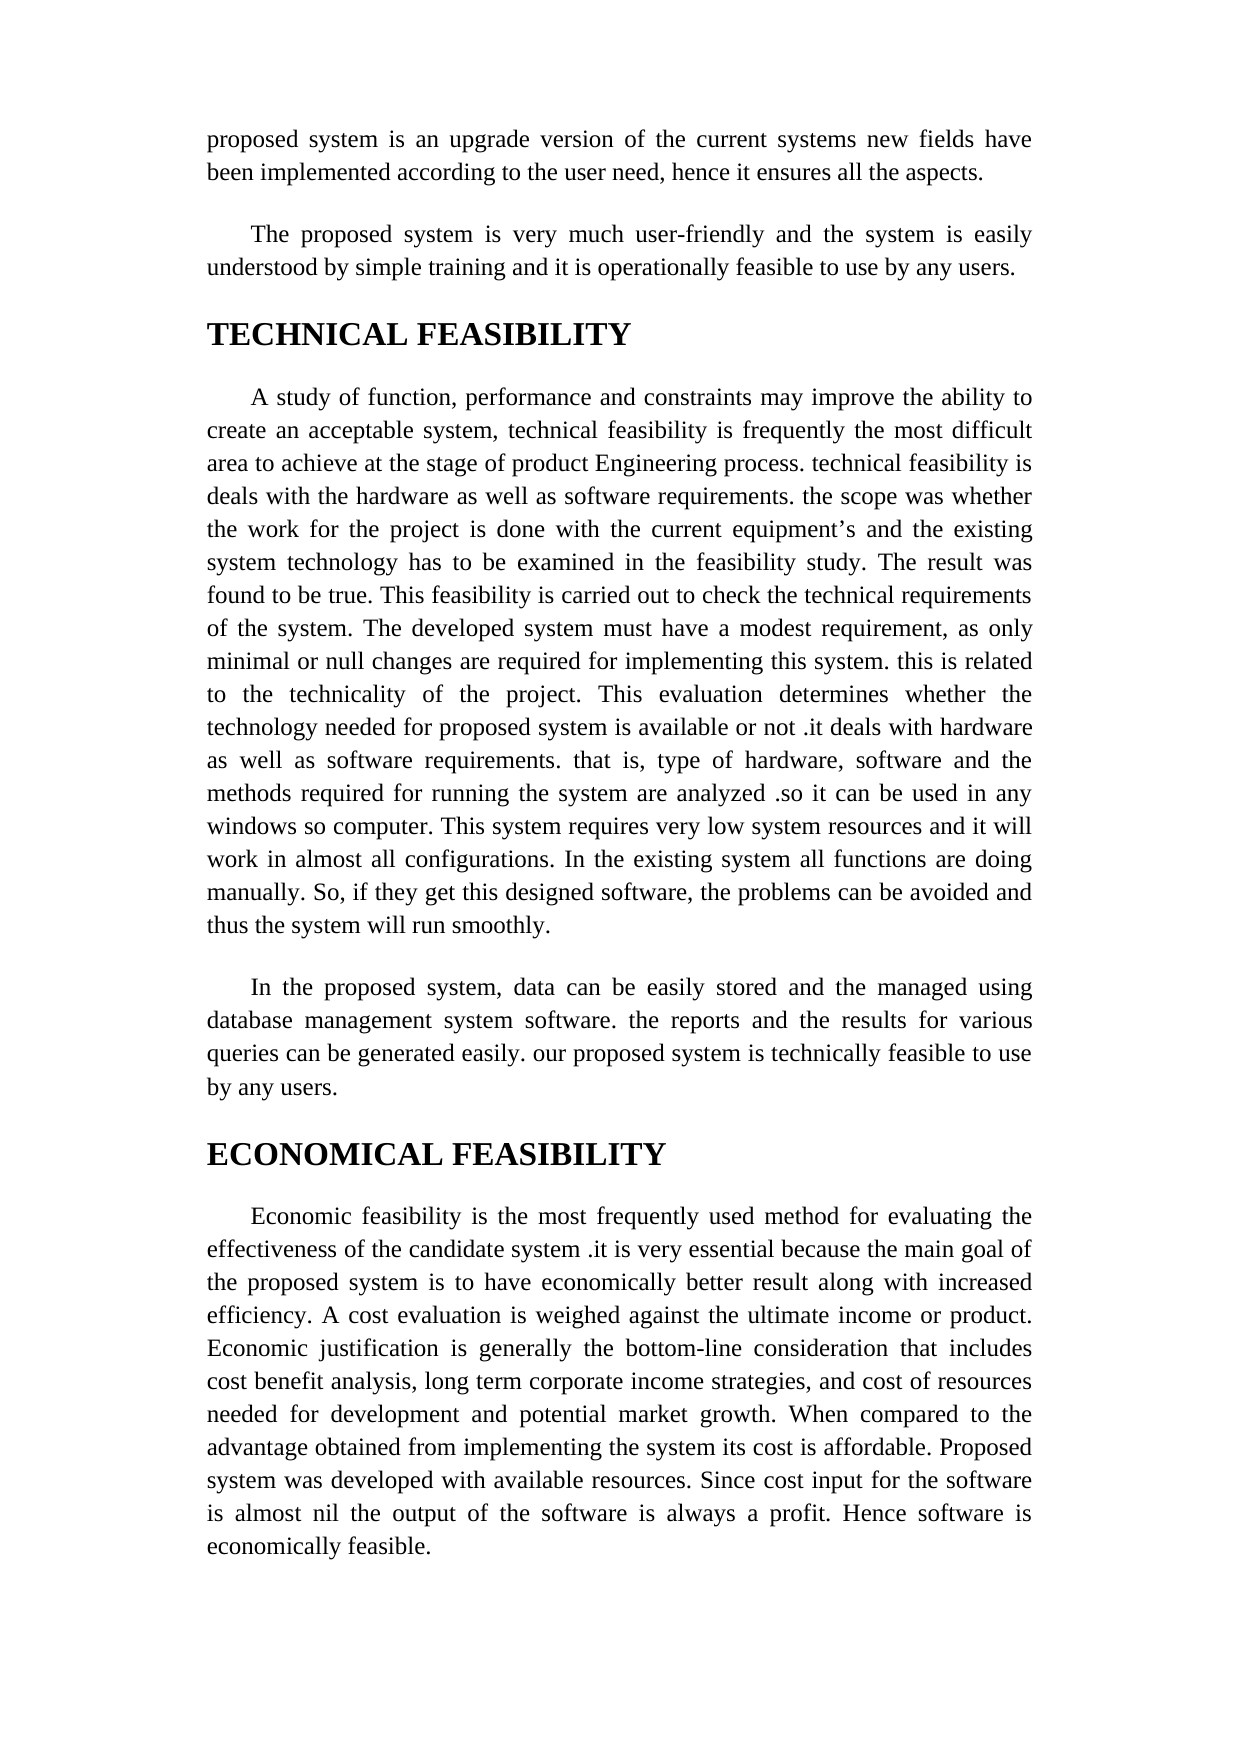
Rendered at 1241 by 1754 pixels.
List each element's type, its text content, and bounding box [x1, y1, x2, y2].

text In the proposed system, data can be easily stored and the managed using database management system software. the reports and the results for various queries can be generated easily. our proposed system is technically feasible to use by any users. [207, 972, 1033, 1100]
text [207, 124, 1033, 186]
text A study of function, performance and constraints may improve the ability to create an acceptable system, technical feasibility is frequently the most difficult area to achieve at the stage of product Engineering process. technical feasibility is deals with the hardware as well as software requirements. the scope was whether the work for the project is done with the current equipment’s and the existing system technology has to be examined in the feasibility study. The result was found to be true. This feasibility is carried out to check the technical requirements of the system. The developed system must have a modest requirement, as only minimal or null changes are required for implementing this system. this is related to the technicality of the project. This evaluation determines whether the technology needed for proposed system is available or not .it deals with hardware as well as software requirements. that is, type of hardware, software and the methods required for running the system are analyzed .so it can be used in any windows so computer. This system requires very low system resources and it will work in almost all configurations. In the existing system all functions are doing manually. So, if they get this designed software, the problems can be avoided and thus the system will run smoothly. [207, 382, 1033, 939]
subtitle ECONOMICAL FEASIBILITY [207, 1134, 1033, 1172]
subtitle TECHNICAL FEASIBILITY [207, 314, 1033, 353]
text The proposed system is very much user-friendly and the system is easily understood by simple training and it is operationally feasible to use by any users. [207, 219, 1033, 281]
text Economic feasibility is the most frequently used method for evaluating the effectiveness of the candidate system .it is very essential because the main goal of the proposed system is to have economically better result along with increased efficiency. A cost evaluation is weighed against the ultimate income or product. Economic justification is generally the bottom-line consideration that includes cost benefit analysis, long term corporate income strategies, and cost of resources needed for development and potential market growth. When compared to the advantage obtained from implementing the system its cost is affordable. Proposed system was developed with available resources. Since cost input for the software is almost nil the output of the software is always a profit. Hence software is economically feasible. [207, 1201, 1033, 1560]
